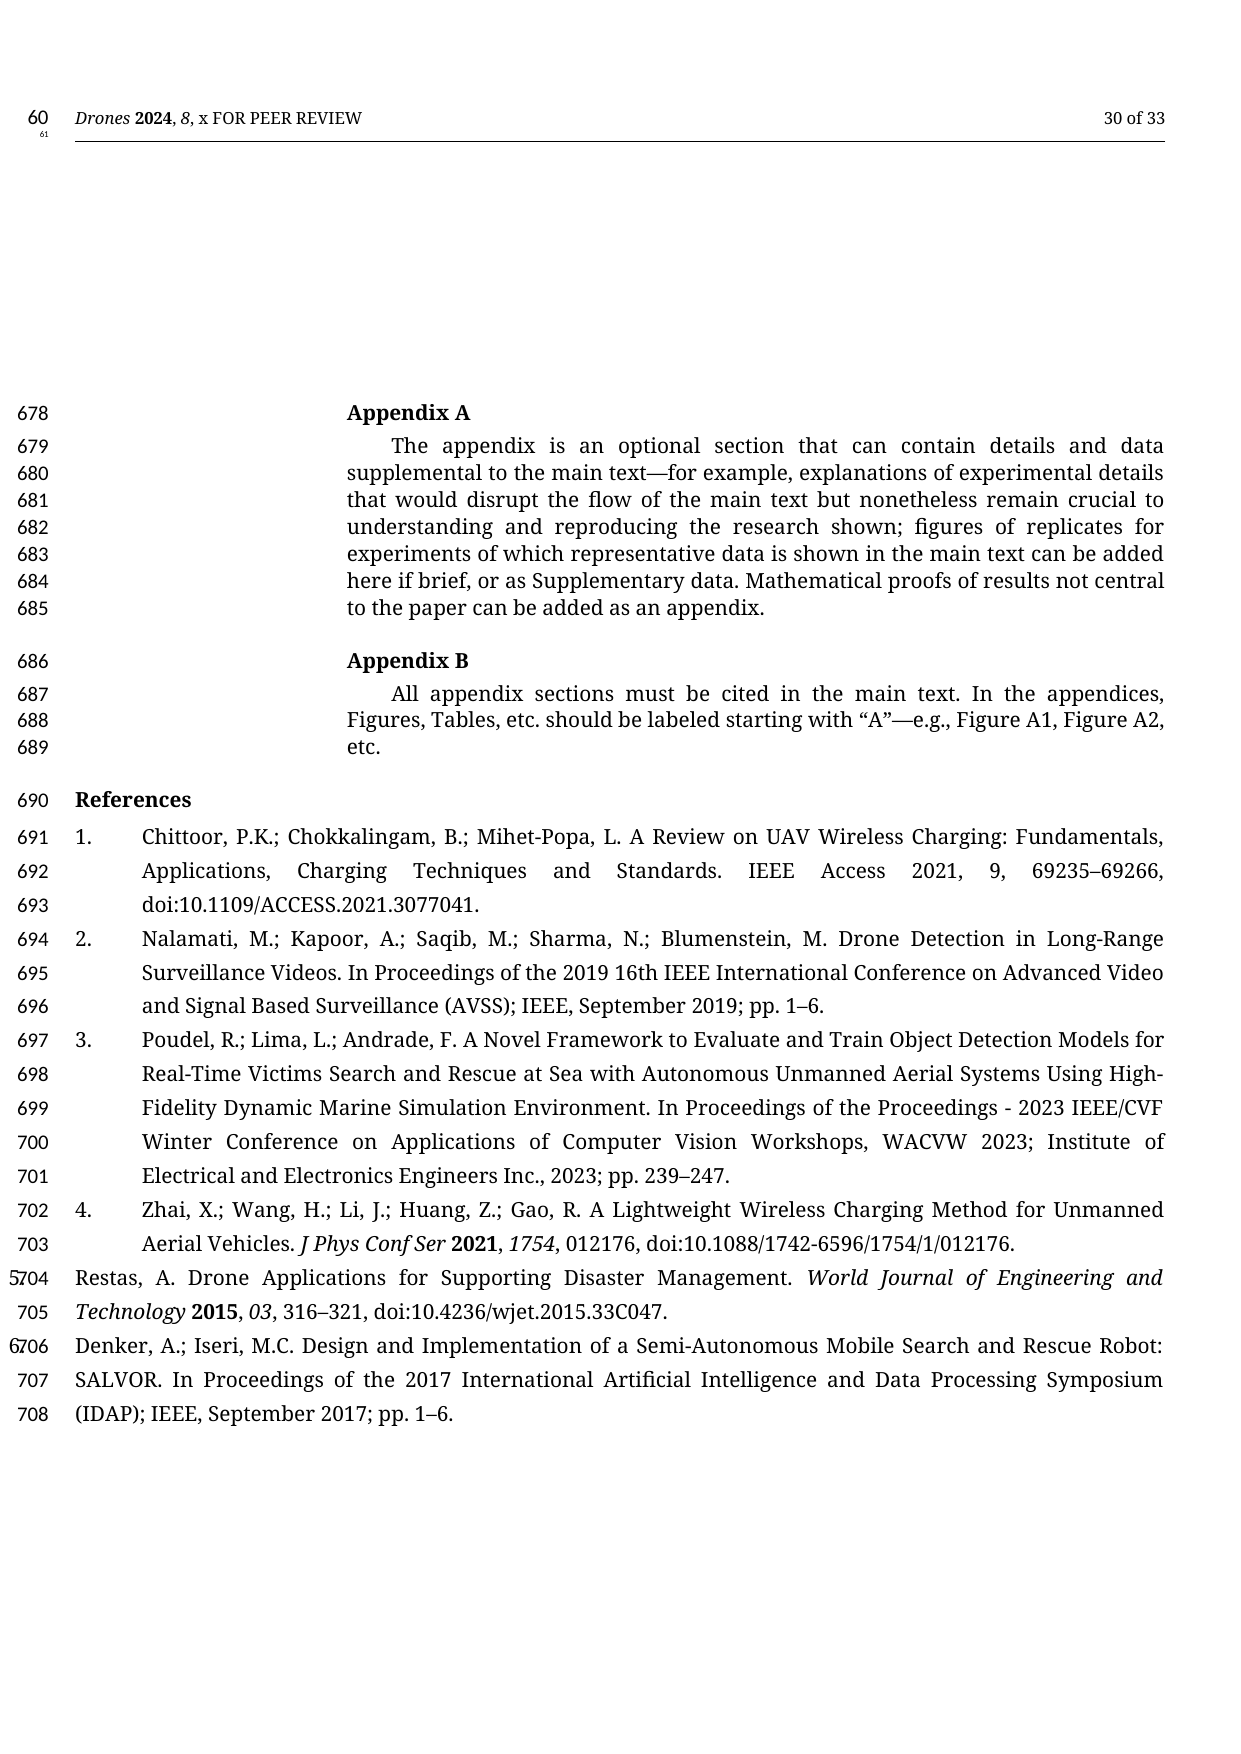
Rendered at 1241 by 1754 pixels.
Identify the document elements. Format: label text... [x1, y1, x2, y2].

subtitle References [75, 786, 1165, 813]
text All appendix sections must be cited in the main text. In the appendices, Figures, Tables, etc. should be labeled starting with “A”—e.g., Figure A1, Figure A2, etc. [347, 680, 1165, 761]
text Appendix B [347, 646, 1165, 673]
text The appendix is an optional section that can contain details and data supplemental to the main text—for example, explanations of experimental details that would disrupt the flow of the main text but nonetheless remain crucial to understanding and reproducing the research shown; figures of replicates for experiments of which representative data is shown in the main text can be added here if brief, or as Supplementary data. Mathematical proofs of results not central to the paper can be added as an appendix. [347, 432, 1165, 621]
text Appendix A [347, 399, 1165, 426]
